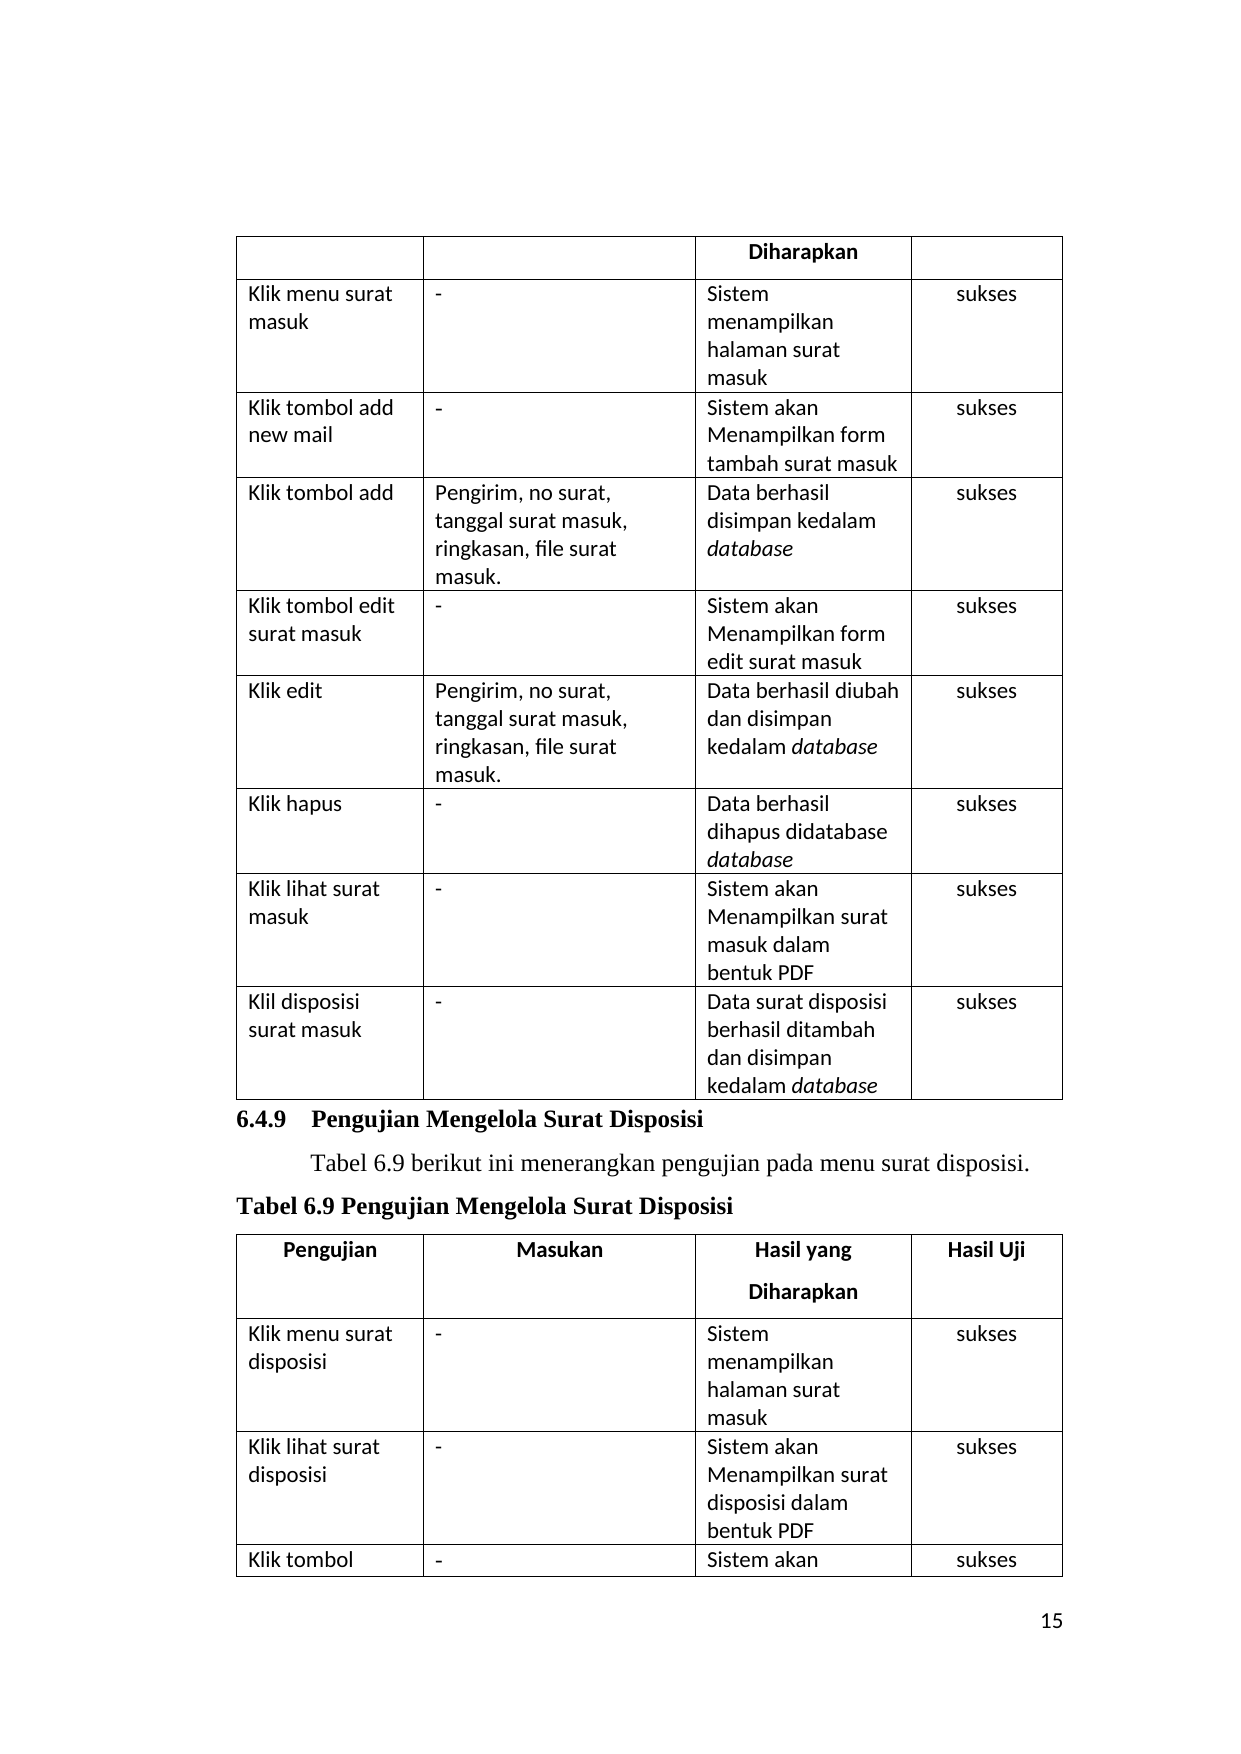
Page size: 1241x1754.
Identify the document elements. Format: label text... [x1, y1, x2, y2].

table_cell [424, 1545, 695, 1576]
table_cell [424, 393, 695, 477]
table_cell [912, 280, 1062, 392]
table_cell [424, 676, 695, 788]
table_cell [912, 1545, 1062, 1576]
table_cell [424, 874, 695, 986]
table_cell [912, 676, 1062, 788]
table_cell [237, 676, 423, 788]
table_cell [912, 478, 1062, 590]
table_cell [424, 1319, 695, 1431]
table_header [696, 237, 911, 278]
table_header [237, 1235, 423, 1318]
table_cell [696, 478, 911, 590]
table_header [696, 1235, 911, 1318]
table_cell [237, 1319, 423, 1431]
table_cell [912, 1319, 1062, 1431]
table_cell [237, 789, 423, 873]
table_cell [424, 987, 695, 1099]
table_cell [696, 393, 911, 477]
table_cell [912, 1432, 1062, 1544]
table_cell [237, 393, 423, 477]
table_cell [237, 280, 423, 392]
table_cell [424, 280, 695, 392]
text Tabel 6.9 berikut ini menerangkan pengujian pada menu surat disposisi. [236, 1148, 1063, 1176]
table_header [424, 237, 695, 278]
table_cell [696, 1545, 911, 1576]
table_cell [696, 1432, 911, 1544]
text Tabel 6.9 Pengujian Mengelola Surat Disposisi [236, 1191, 1063, 1219]
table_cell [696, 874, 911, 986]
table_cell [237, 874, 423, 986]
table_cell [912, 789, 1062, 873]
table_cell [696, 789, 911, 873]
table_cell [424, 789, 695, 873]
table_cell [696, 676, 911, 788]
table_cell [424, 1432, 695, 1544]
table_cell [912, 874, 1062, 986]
subtitle Pengujian Mengelola Surat Disposisi [236, 1104, 1063, 1133]
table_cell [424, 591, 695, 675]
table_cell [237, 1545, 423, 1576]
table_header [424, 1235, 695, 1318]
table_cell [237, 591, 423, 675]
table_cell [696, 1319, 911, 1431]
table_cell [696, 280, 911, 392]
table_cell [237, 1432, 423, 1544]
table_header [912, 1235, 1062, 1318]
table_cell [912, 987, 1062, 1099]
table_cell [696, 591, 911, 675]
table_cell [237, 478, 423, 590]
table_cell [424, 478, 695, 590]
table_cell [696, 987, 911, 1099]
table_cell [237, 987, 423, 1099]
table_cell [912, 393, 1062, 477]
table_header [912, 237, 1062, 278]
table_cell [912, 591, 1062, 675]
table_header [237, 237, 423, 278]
